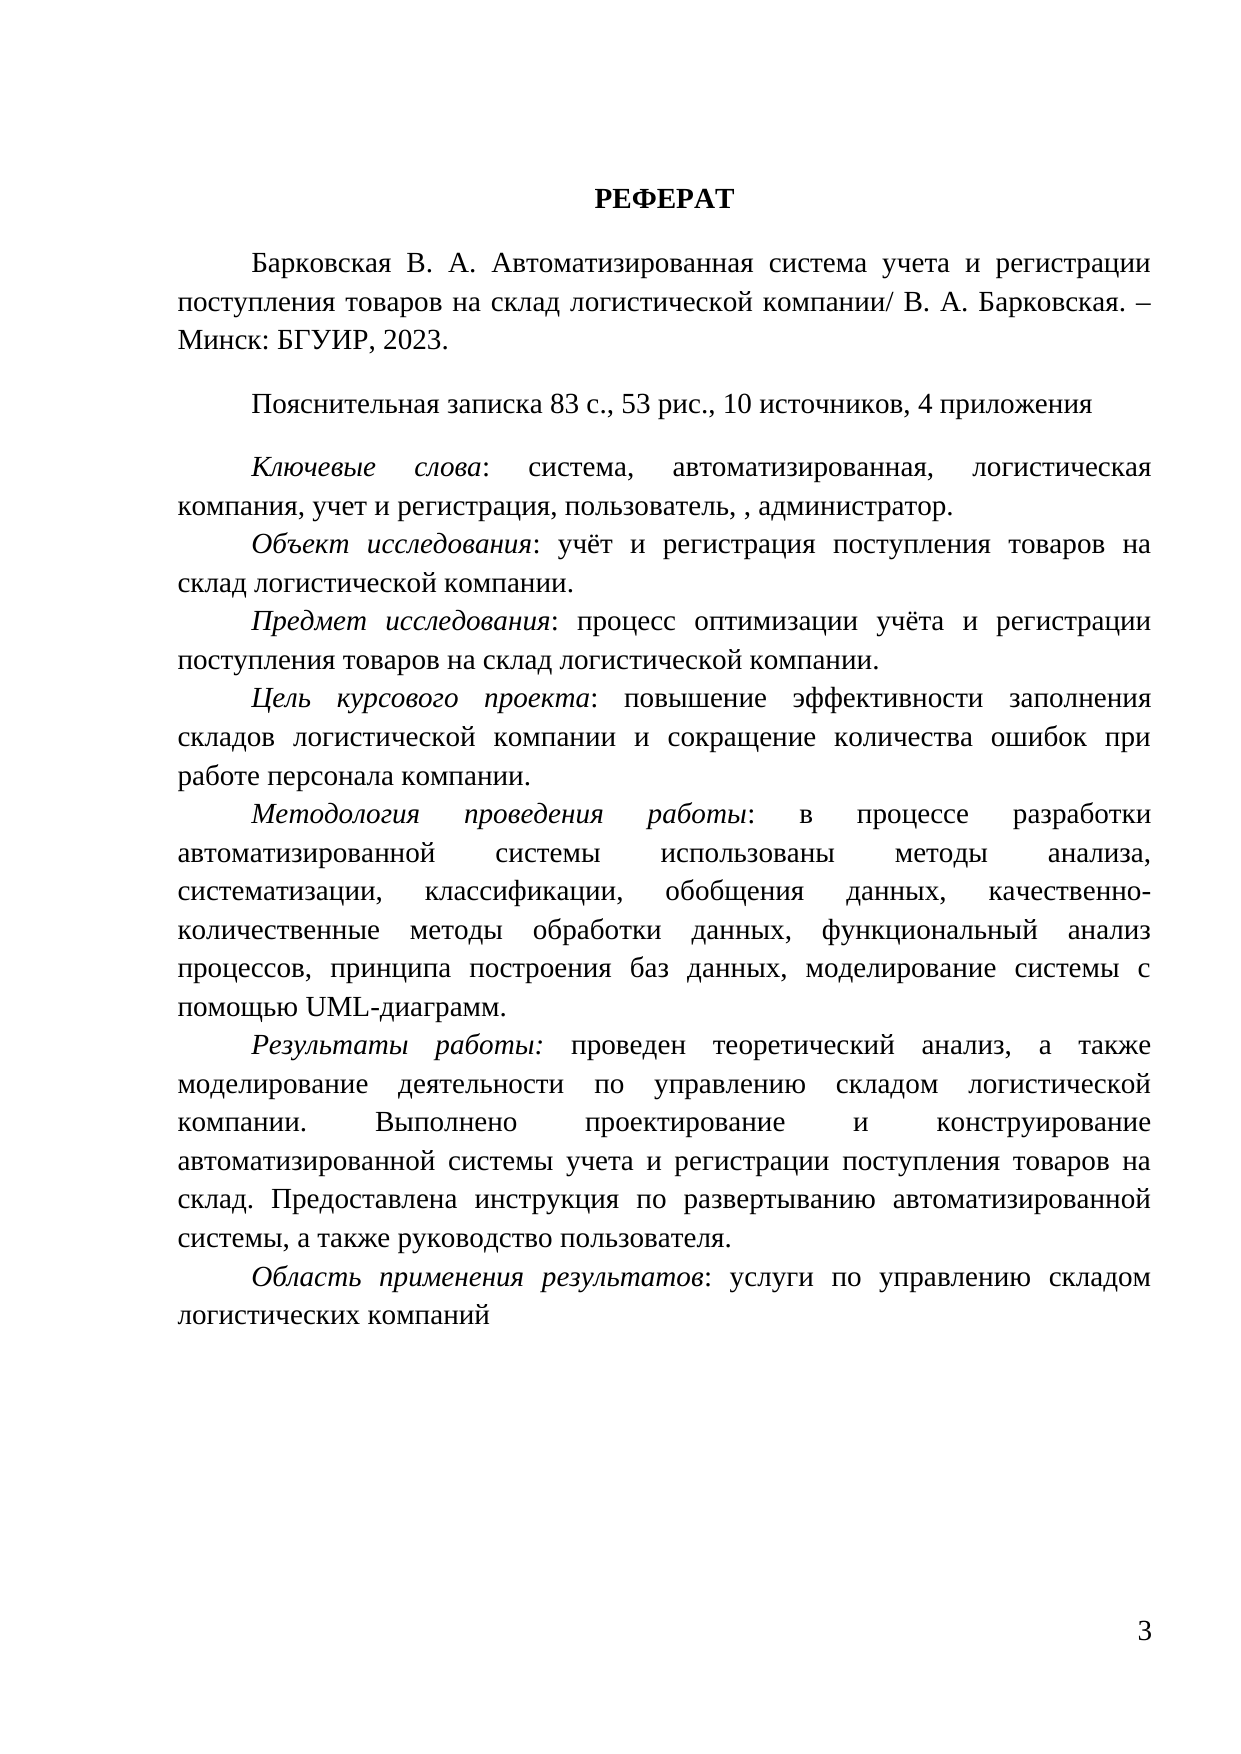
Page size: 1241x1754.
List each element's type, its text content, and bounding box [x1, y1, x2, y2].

text РЕФЕРАТ [177, 182, 1152, 215]
text Результаты работы: проведен теоретический анализ, а также моделирование деятельности по управлению складом логистической компании. Выполнено проектирование и конструирование автоматизированной системы учета и регистрации поступления товаров на склад. Предоставлена инструкция по развертыванию автоматизированной системы, а также руководство пользователя. [177, 1027, 1152, 1254]
text Область применения результатов: услуги по управлению складом логистических компаний [177, 1259, 1152, 1331]
text Предмет исследования: процесс оптимизации учёта и регистрации поступления товаров на склад логистической компании. [177, 603, 1152, 676]
text Цель курсового проекта: повышение эффективности заполнения складов логистической компании и сокращение количества ошибок при работе персонала компании. [177, 681, 1152, 791]
text Барковская В. А. Автоматизированная система учета и регистрации поступления товаров на склад логистической компании/ В. А. Барковская. – Минск: БГУИР, 2023. [177, 245, 1152, 356]
text Объект исследования: учёт и регистрация поступления товаров на склад логистической компании. [177, 526, 1152, 598]
text Ключевые слова: система, автоматизированная, логистическая компания, учет и регистрация, пользователь, , администратор. [177, 449, 1152, 521]
text Пояснительная записка 83 с., 53 рис., 10 источников, 4 приложения [177, 386, 1152, 419]
text Методология проведения работы: в процессе разработки автоматизированной системы использованы методы анализа, систематизации, классификации, обобщения данных, качественно-количественные методы обработки данных, функциональный анализ процессов, принципа построения баз данных, моделирование системы с помощью UML-диаграмм. [177, 796, 1152, 1022]
